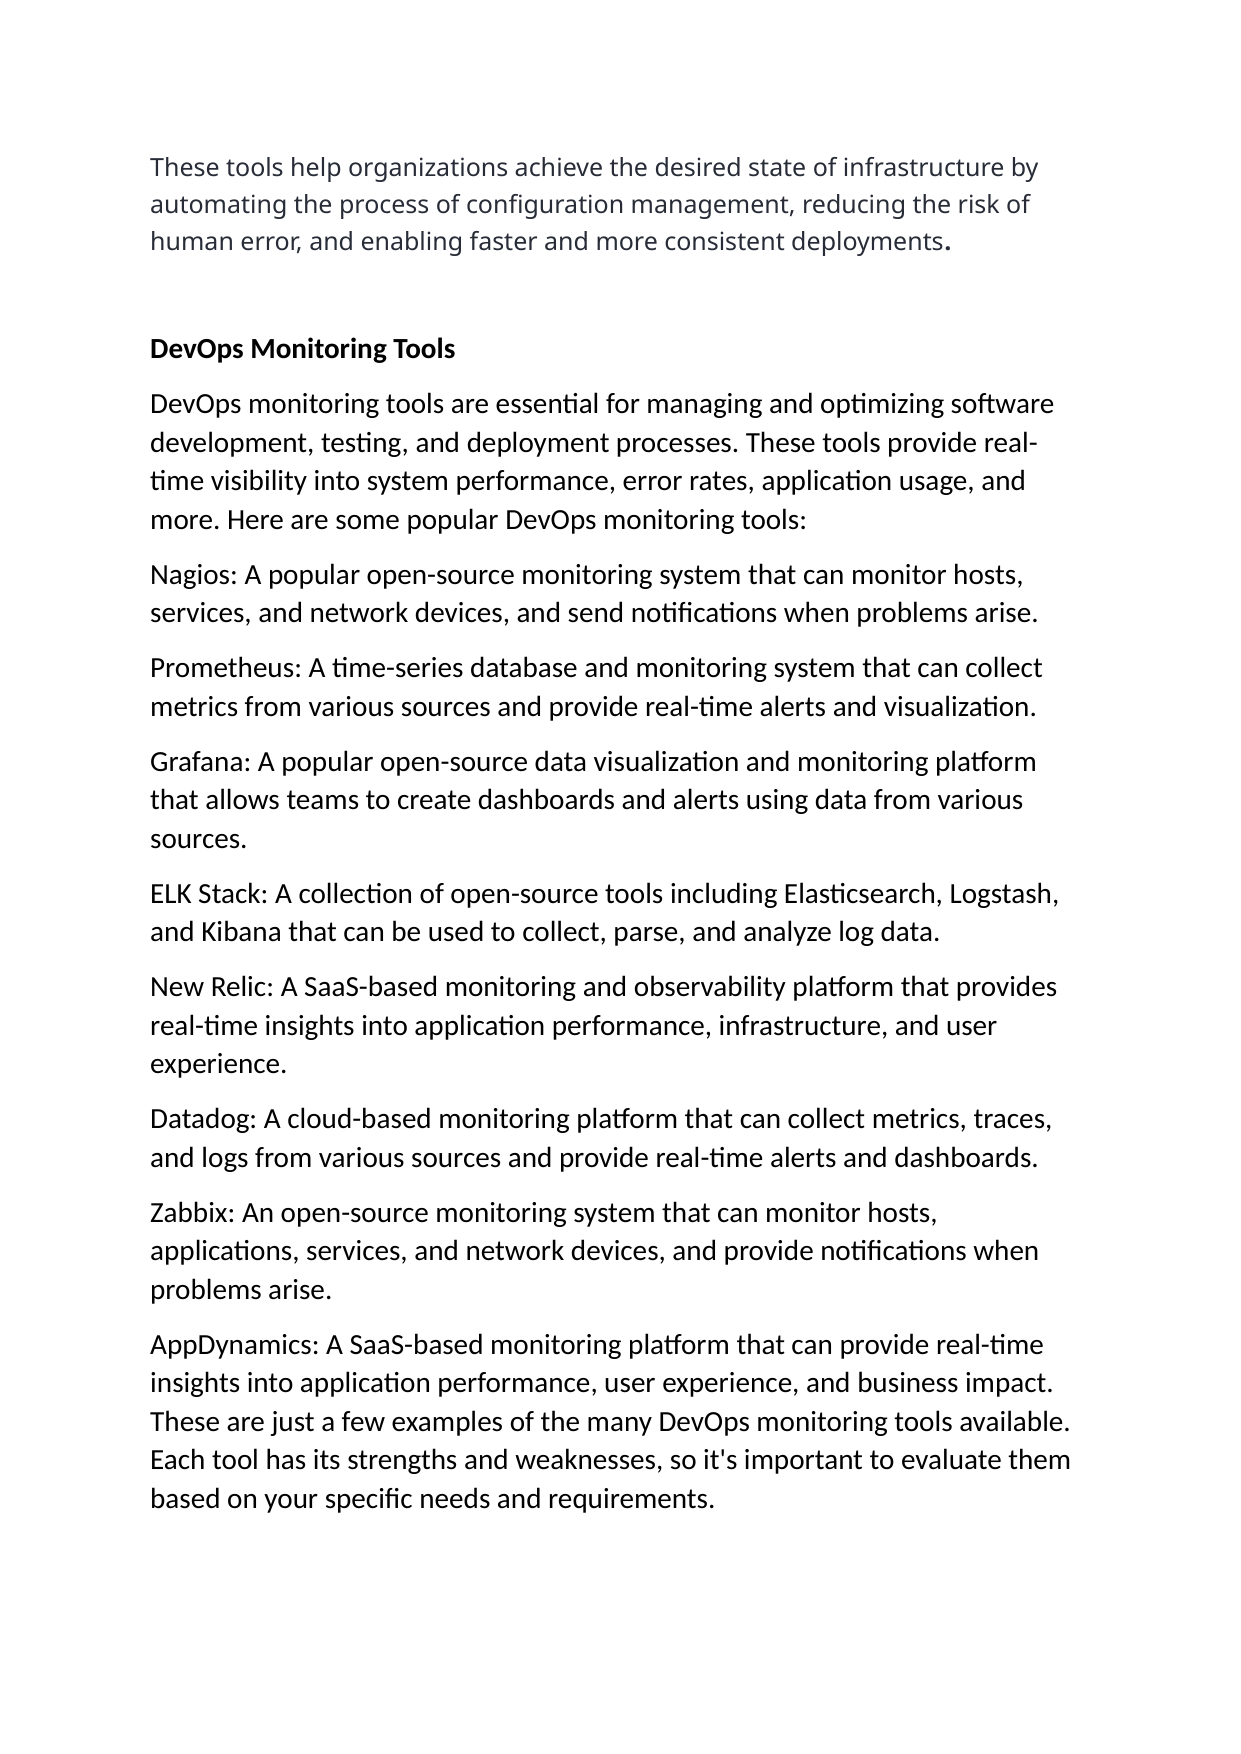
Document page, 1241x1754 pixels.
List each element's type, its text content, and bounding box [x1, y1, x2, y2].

text Nagios: A popular open-source monitoring system that can monitor hosts, services, and network devices, and send notifications when problems arise. [150, 556, 1090, 630]
text Datadog: A cloud-based monitoring platform that can collect metrics, traces, and logs from various sources and provide real-time alerts and dashboards. [150, 1101, 1090, 1174]
text ELK Stack: A collection of open-source tools including Elasticsearch, Logstash, and Kibana that can be used to collect, parse, and analyze log data. [150, 875, 1090, 949]
text DevOps monitoring tools are essential for managing and optimizing software development, testing, and deployment processes. These tools provide real-time visibility into system performance, error rates, application usage, and more. Here are some popular DevOps monitoring tools: [150, 386, 1090, 536]
text Grafana: A popular open-source data visualization and monitoring platform that allows teams to create dashboards and alerts using data from various sources. [150, 743, 1090, 856]
text DevOps Monitoring Tools [150, 330, 1090, 366]
text Prometheus: A time-series database and monitoring system that can collect metrics from various sources and provide real-time alerts and visualization. [150, 649, 1090, 723]
text AppDynamics: A SaaS-based monitoring platform that can provide real-time insights into application performance, user experience, and business impact. These are just a few examples of the many DevOps monitoring tools available. Each tool has its strengths and weaknesses, so it's important to evaluate them based on your specific needs and requirements. [150, 1326, 1090, 1515]
text New Relic: A SaaS-based monitoring and observability platform that provides real-time insights into application performance, infrastructure, and user experience. [150, 968, 1090, 1081]
text Zabbix: An open-source monitoring system that can monitor hosts, applications, services, and network devices, and provide notifications when problems arise. [150, 1194, 1090, 1307]
text These tools help organizations achieve the desired state of infrastructure by automating the process of configuration management, reducing the risk of human error, and enabling faster and more consistent deployments. [150, 150, 1090, 258]
